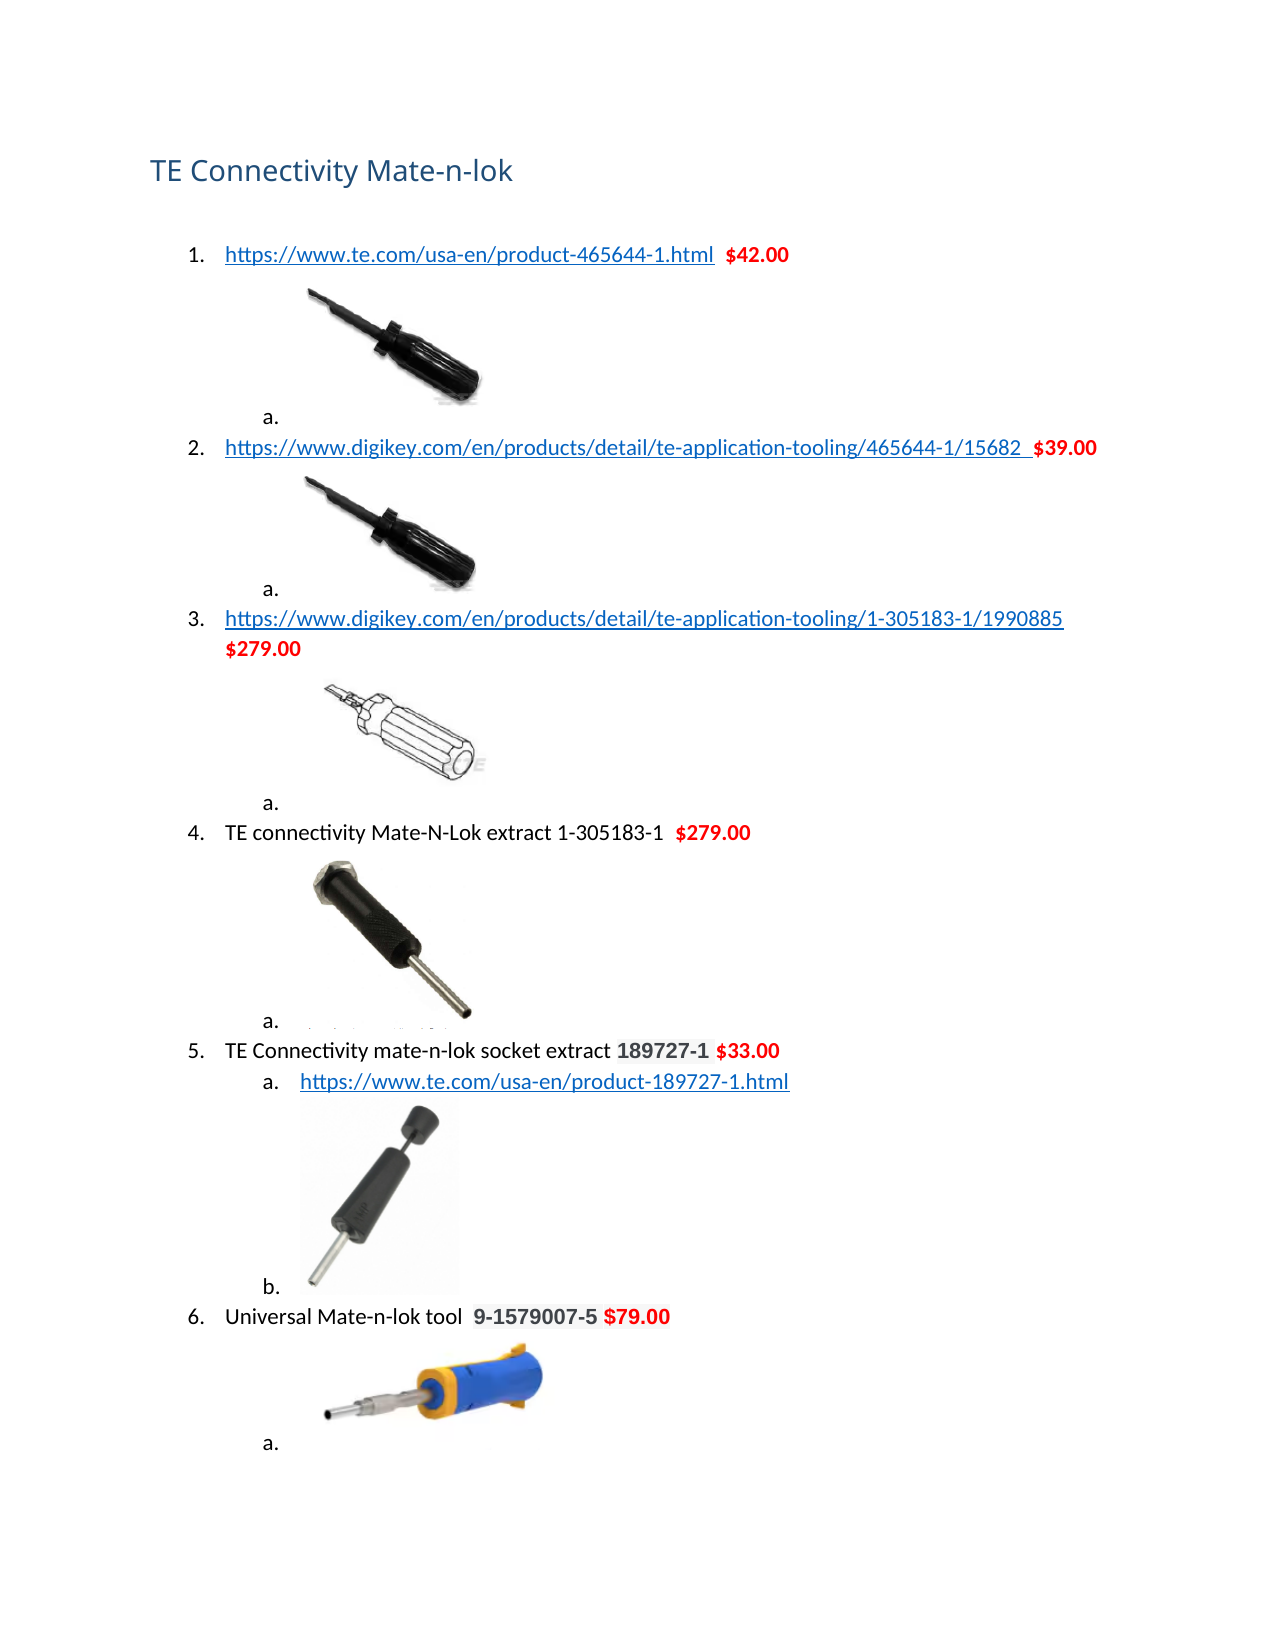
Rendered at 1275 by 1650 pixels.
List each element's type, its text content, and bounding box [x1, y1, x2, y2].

list TE Connectivity mate-n-lok socket extract 189727-1 $33.00 [187, 1037, 1125, 1065]
picture [300, 664, 493, 811]
list https://www.digikey.com/en/products/detail/te-application-tooling/1-305183-1/1990885 $279.00 [187, 604, 1125, 663]
picture [300, 462, 477, 597]
list https://www.digikey.com/en/products/detail/te-application-tooling/465644-1/15682 $39.00 [187, 433, 1125, 461]
list Universal Mate-n-lok tool 9-1579007-5 $79.00 [187, 1302, 1125, 1331]
list https://www.te.com/usa-en/product-465644-1.html $42.00 [187, 240, 1125, 268]
picture [300, 1332, 555, 1450]
list https://www.te.com/usa-en/product-189727-1.html [262, 1067, 1125, 1095]
picture [300, 270, 486, 425]
list TE connectivity Mate-N-Lok extract 1-305183-1 $279.00 [187, 818, 1125, 846]
picture [300, 848, 480, 1029]
subtitle TE Connectivity Mate-n-lok [150, 150, 1125, 190]
picture [300, 1097, 460, 1295]
